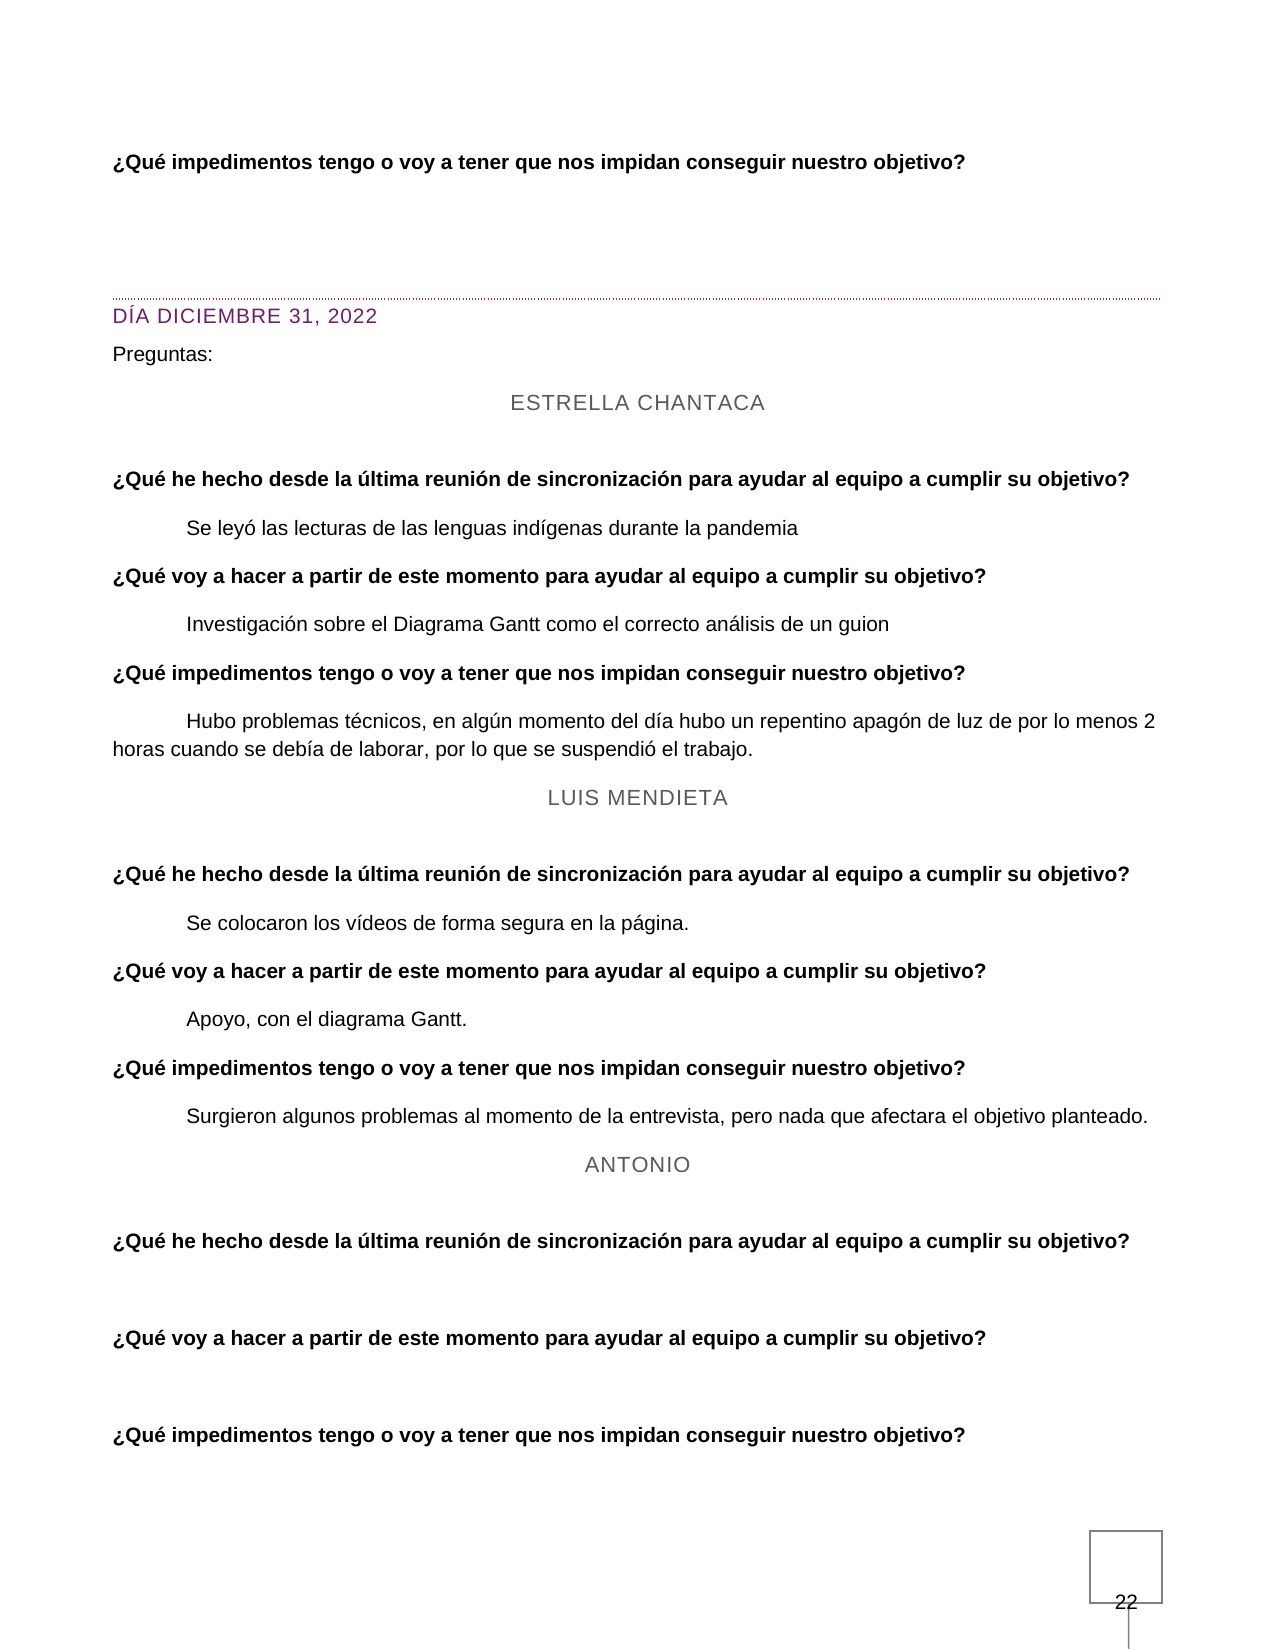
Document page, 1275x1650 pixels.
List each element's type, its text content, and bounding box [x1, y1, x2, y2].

text Se colocaron los vídeos de forma segura en la página. [112, 910, 1162, 934]
text Preguntas: [112, 342, 1162, 366]
text ¿Qué voy a hacer a partir de este momento para ayudar al equipo a cumplir su objetivo? [112, 959, 1162, 983]
text ¿Qué impedimentos tengo o voy a tener que nos impidan conseguir nuestro objetivo? [112, 1423, 1162, 1447]
subtitle Estrella Chantaca [112, 390, 1162, 415]
text Se leyó las lecturas de las lenguas indígenas durante la pandemia [112, 516, 1162, 539]
subtitle Antonio [112, 1152, 1162, 1177]
text Investigación sobre el Diagrama Gantt como el correcto análisis de un guion [112, 612, 1162, 636]
text ¿Qué he hecho desde la última reunión de sincronización para ayudar al equipo a cumplir su objetivo? [112, 1229, 1162, 1253]
text ¿Qué he hecho desde la última reunión de sincronización para ayudar al equipo a cumplir su objetivo? [112, 862, 1162, 886]
text Hubo problemas técnicos, en algún momento del día hubo un repentino apagón de luz de por lo menos 2 horas cuando se debía de laborar, por lo que se suspendió el trabajo. [112, 709, 1162, 760]
subtitle Luis Mendieta [112, 785, 1162, 810]
text Apoyo, con el diagrama Gantt. [112, 1007, 1162, 1031]
text ¿Qué voy a hacer a partir de este momento para ayudar al equipo a cumplir su objetivo? [112, 1326, 1162, 1350]
text ¿Qué impedimentos tengo o voy a tener que nos impidan conseguir nuestro objetivo? [112, 150, 1162, 174]
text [112, 467, 1162, 491]
text ¿Qué impedimentos tengo o voy a tener que nos impidan conseguir nuestro objetivo? [112, 1055, 1162, 1079]
text ¿Qué impedimentos tengo o voy a tener que nos impidan conseguir nuestro objetivo? [112, 661, 1162, 684]
text ¿Qué voy a hacer a partir de este momento para ayudar al equipo a cumplir su objetivo? [112, 564, 1162, 588]
text Surgieron algunos problemas al momento de la entrevista, pero nada que afectara el objetivo planteado. [112, 1104, 1162, 1128]
subtitle Día Diciembre 31, 2022 [112, 298, 1162, 328]
